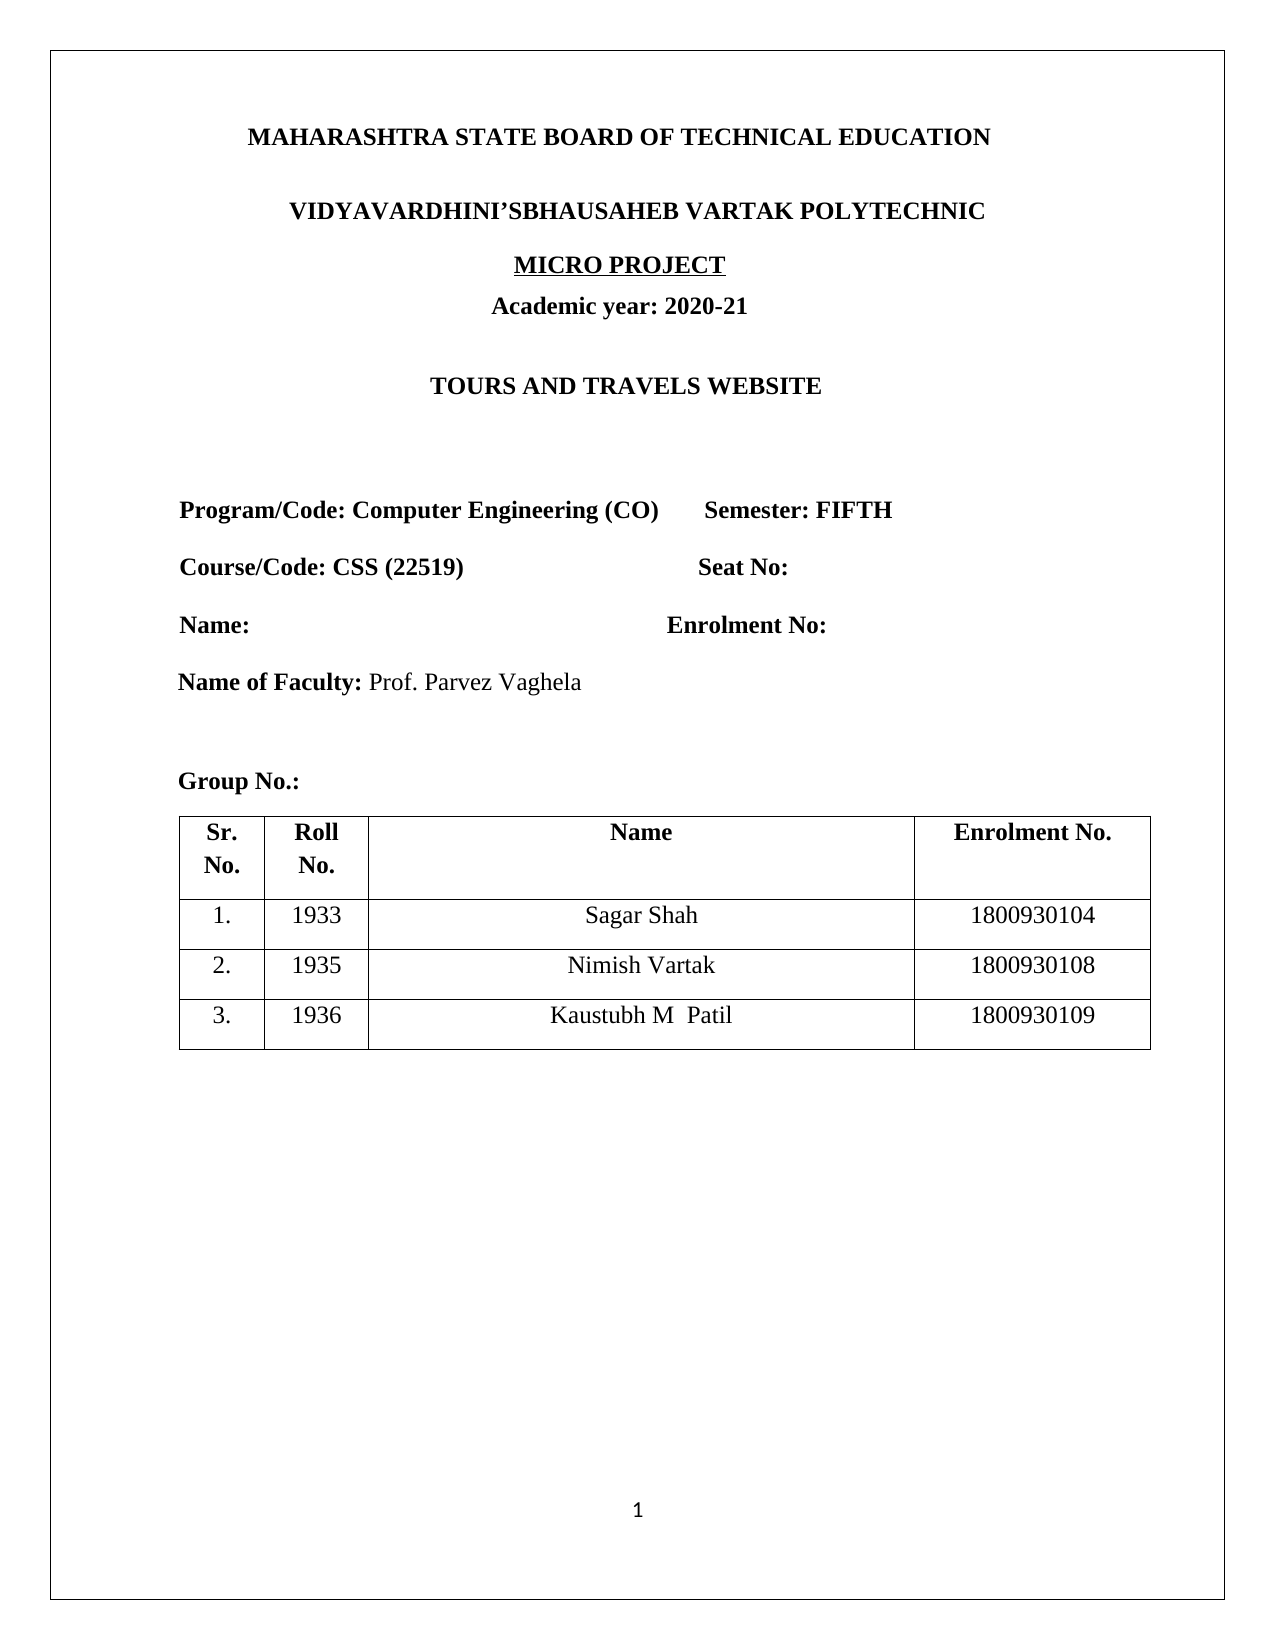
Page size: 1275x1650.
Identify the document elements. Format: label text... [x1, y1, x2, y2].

table_header Roll No. [265, 817, 368, 899]
table_header Sr. No. [180, 817, 264, 899]
table_header Name [369, 817, 914, 899]
text TOURS AND TRAVELS WEBSITE [179, 371, 1073, 399]
text Name of Faculty: Prof. Parvez Vaghela [178, 667, 1096, 696]
table_cell 1800930104 [915, 900, 1150, 949]
text MICRO PROJECT [179, 250, 1060, 278]
table_cell 1933 [265, 900, 368, 949]
text Name: Enrolment No: [179, 610, 1096, 639]
text MAHARASHTRA STATE BOARD OF TECHNICAL EDUCATION [179, 122, 1059, 151]
table_cell 1936 [265, 1000, 368, 1049]
table_cell 1800930109 [915, 1000, 1150, 1049]
table_header Enrolment No. [915, 817, 1150, 899]
text Program/Code: Computer Engineering (CO) Semester: FIFTH [179, 495, 1096, 524]
text VIDYAVARDHINI’SBHAUSAHEB VARTAK POLYTECHNIC [179, 196, 1096, 224]
table_cell 1. [180, 900, 264, 949]
table_cell 2. [180, 950, 264, 999]
table_cell 3. [180, 1000, 264, 1049]
table_cell Kaustubh M Patil [369, 1000, 914, 1049]
text Course/Code: CSS (22519) Seat No: [179, 552, 1096, 581]
text Academic year: 2020-21 [179, 291, 1060, 320]
table_cell Sagar Shah [369, 900, 914, 949]
table_cell 1935 [265, 950, 368, 999]
table_cell 1800930108 [915, 950, 1150, 999]
text Group No.: [178, 766, 1096, 795]
table_cell Nimish Vartak [369, 950, 914, 999]
